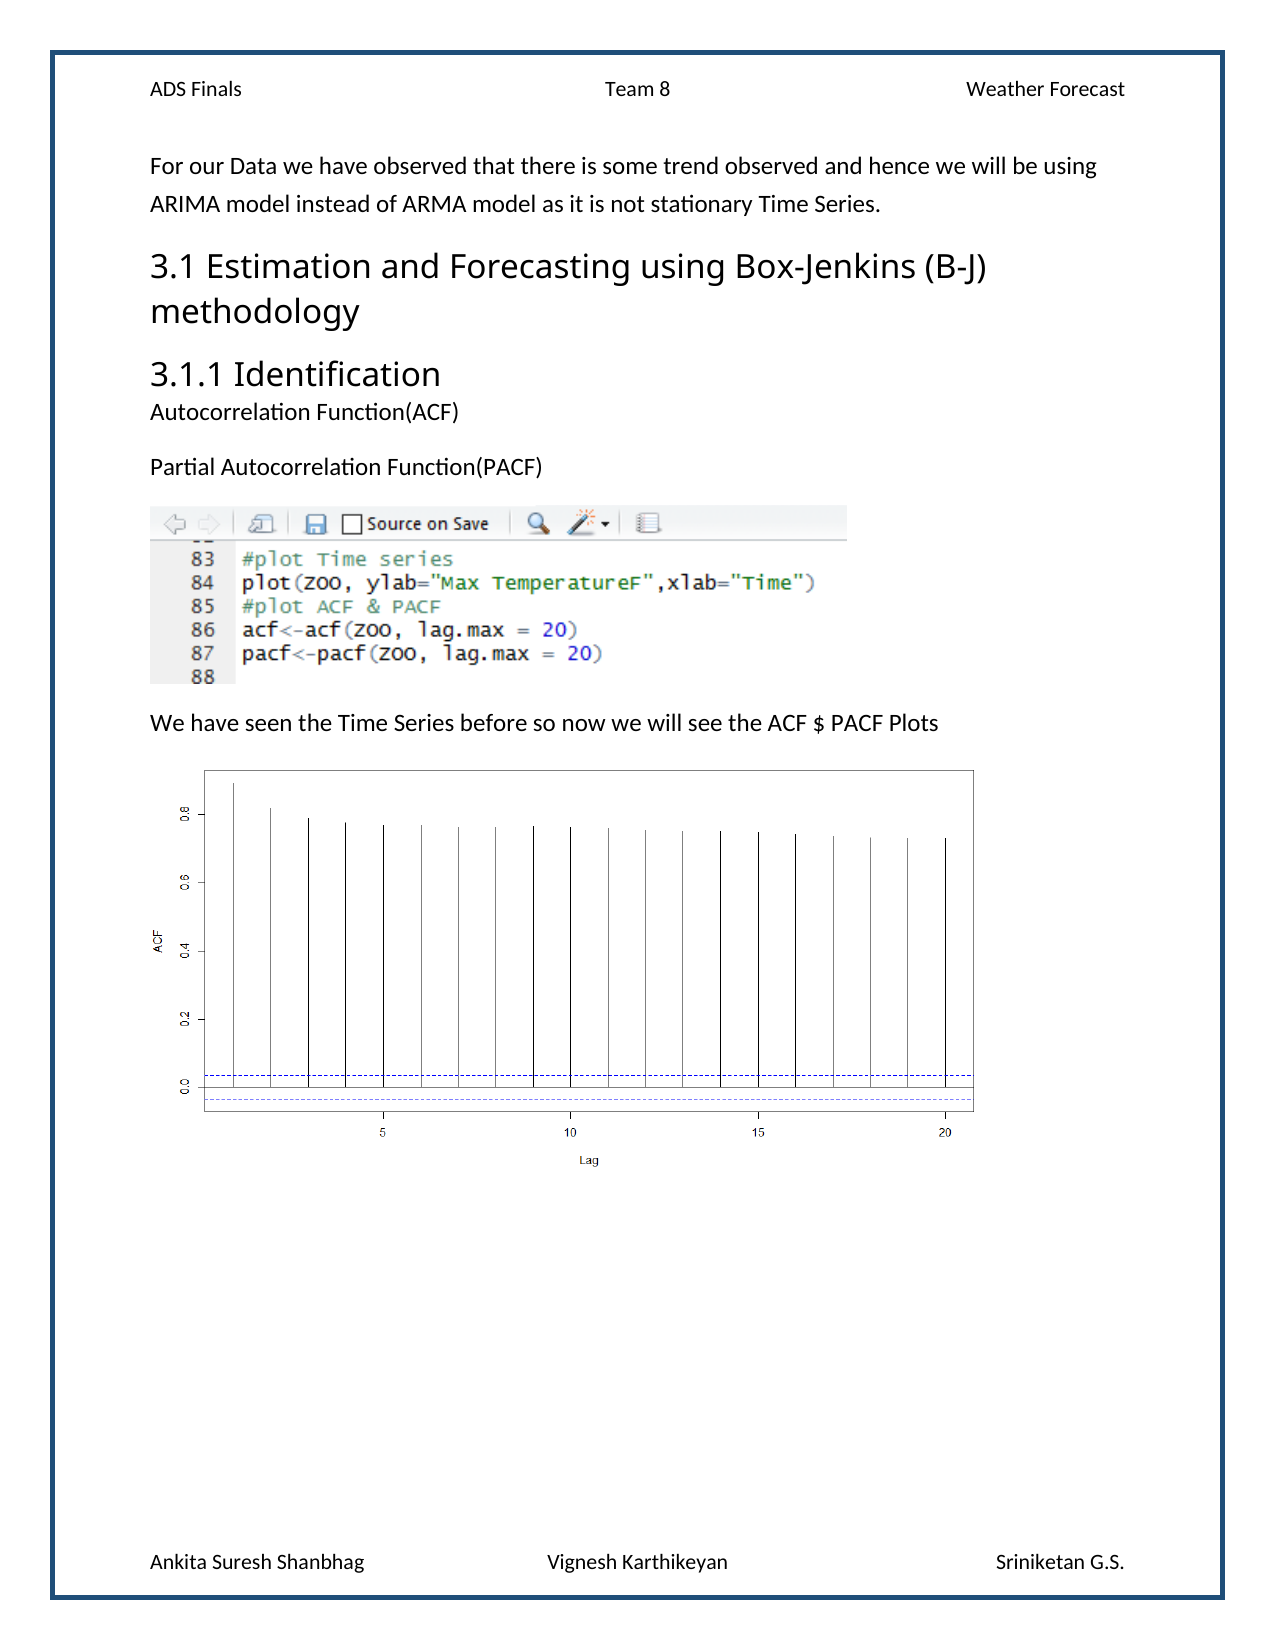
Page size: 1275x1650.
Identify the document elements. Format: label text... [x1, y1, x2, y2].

picture [150, 505, 847, 684]
picture [150, 761, 980, 1171]
text For our Data we have observed that there is some trend observed and hence we will be using ARIMA model instead of ARMA model as it is not stationary Time Series. [150, 150, 1125, 219]
subtitle 3.1 Estimation and Forecasting using Box-Jenkins (B-J) methodology [150, 243, 1125, 334]
subtitle 3.1.1 Identification [150, 350, 1125, 396]
text We have seen the Time Series before so now we will see the ACF $ PACF Plots [150, 707, 1125, 737]
text Autocorrelation Function(ACF) [150, 396, 1125, 426]
text Partial Autocorrelation Function(PACF) [150, 451, 1125, 481]
